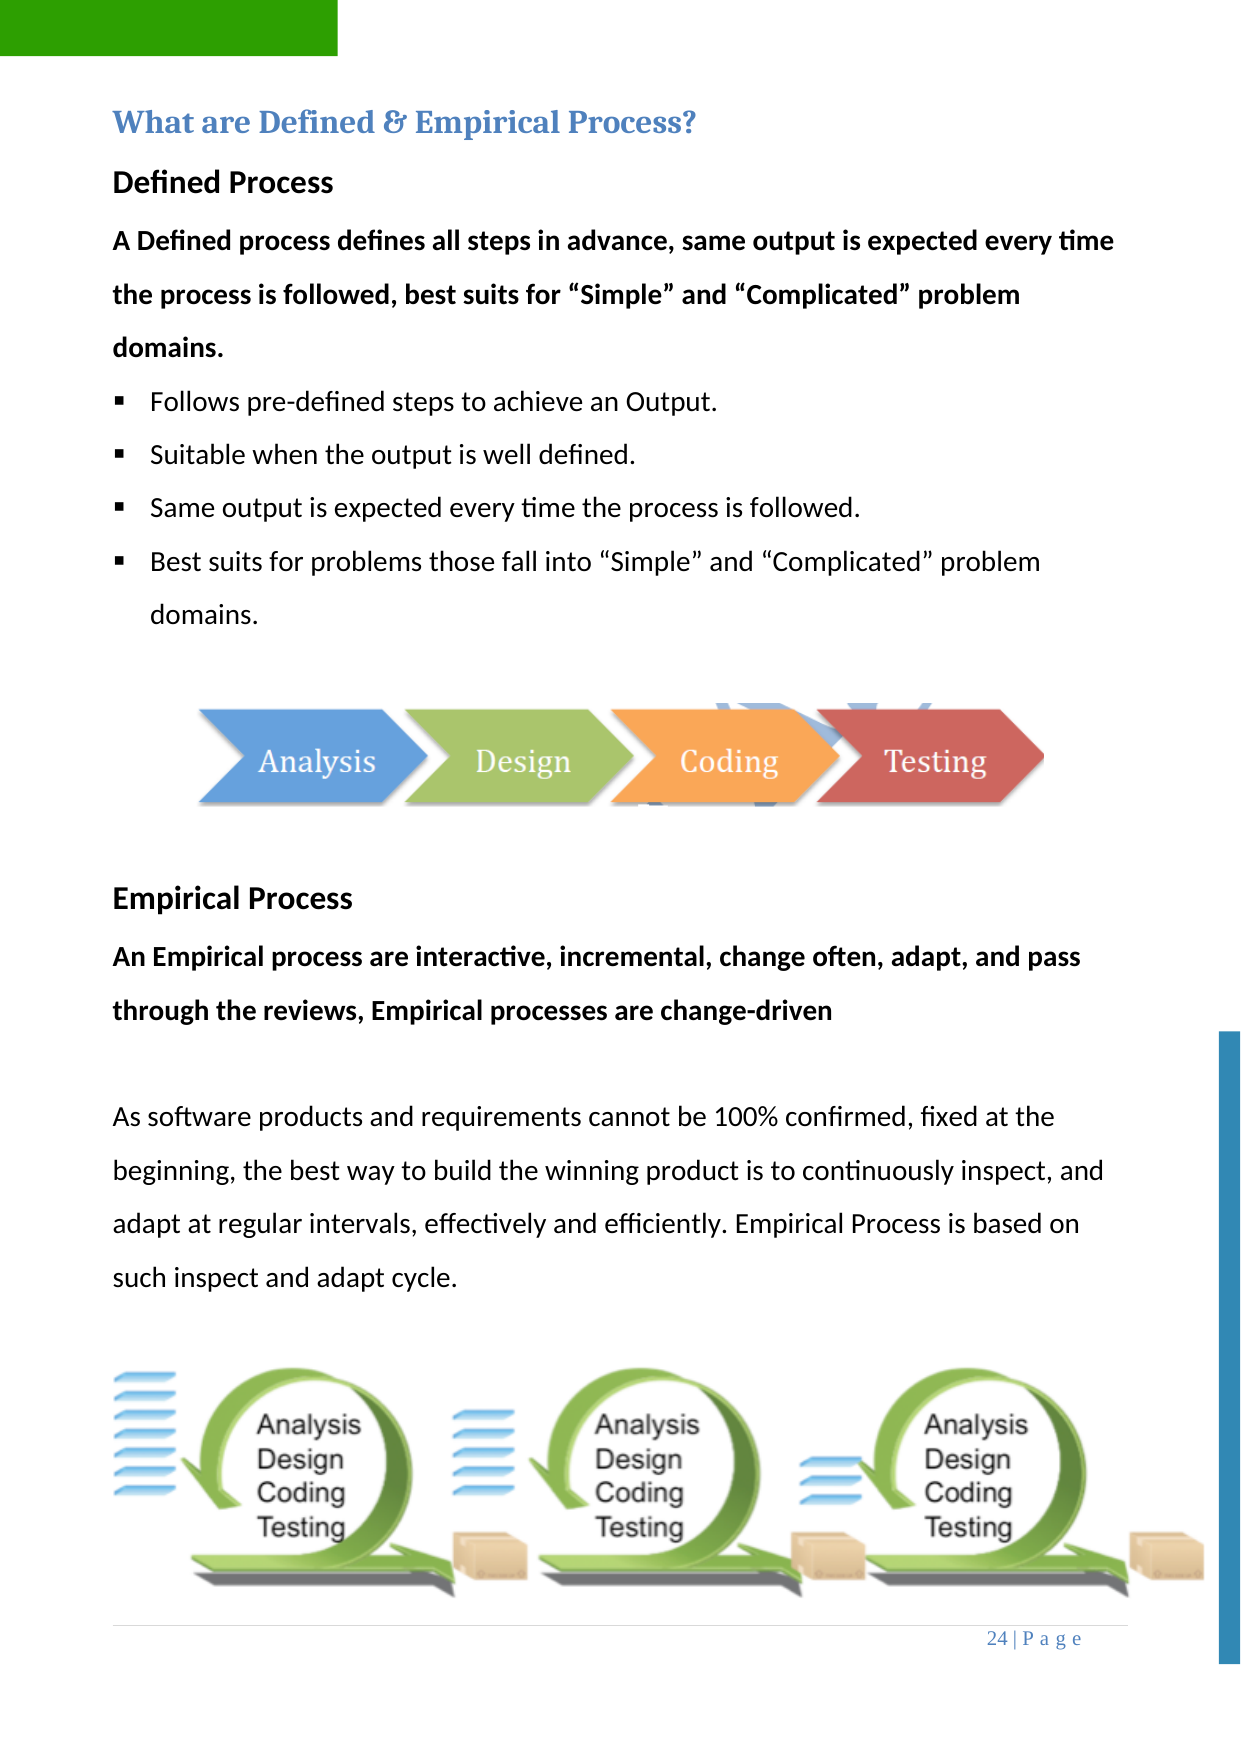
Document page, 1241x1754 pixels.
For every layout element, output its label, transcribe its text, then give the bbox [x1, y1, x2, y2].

picture [196, 703, 1044, 810]
list Same output is expected every time the process is followed. [112, 489, 1128, 525]
list Best suits for problems those fall into “Simple” and “Complicated” problem domains. [112, 543, 1128, 632]
text An Empirical process are interactive, incremental, change often, adapt, and pass through the reviews, Empirical processes are change-driven [112, 938, 1128, 1027]
text Empirical Process [112, 877, 1128, 918]
text What are Defined & Empirical Process? [112, 104, 1128, 142]
text A Defined process defines all steps in advance, same output is expected every time the process is followed, best suits for “Simple” and “Complicated” problem domains. [112, 222, 1128, 365]
list Follows pre-defined steps to achieve an Output. [112, 383, 1128, 418]
text As software products and requirements cannot be 100% confirmed, fixed at the beginning, the best way to build the winning product is to continuously inspect, and adapt at regular intervals, effectively and efficiently. Empirical Process is based on such inspect and adapt cycle. [112, 1098, 1128, 1294]
list Suitable when the output is well defined. [112, 436, 1128, 472]
text Defined Process [112, 161, 1128, 202]
